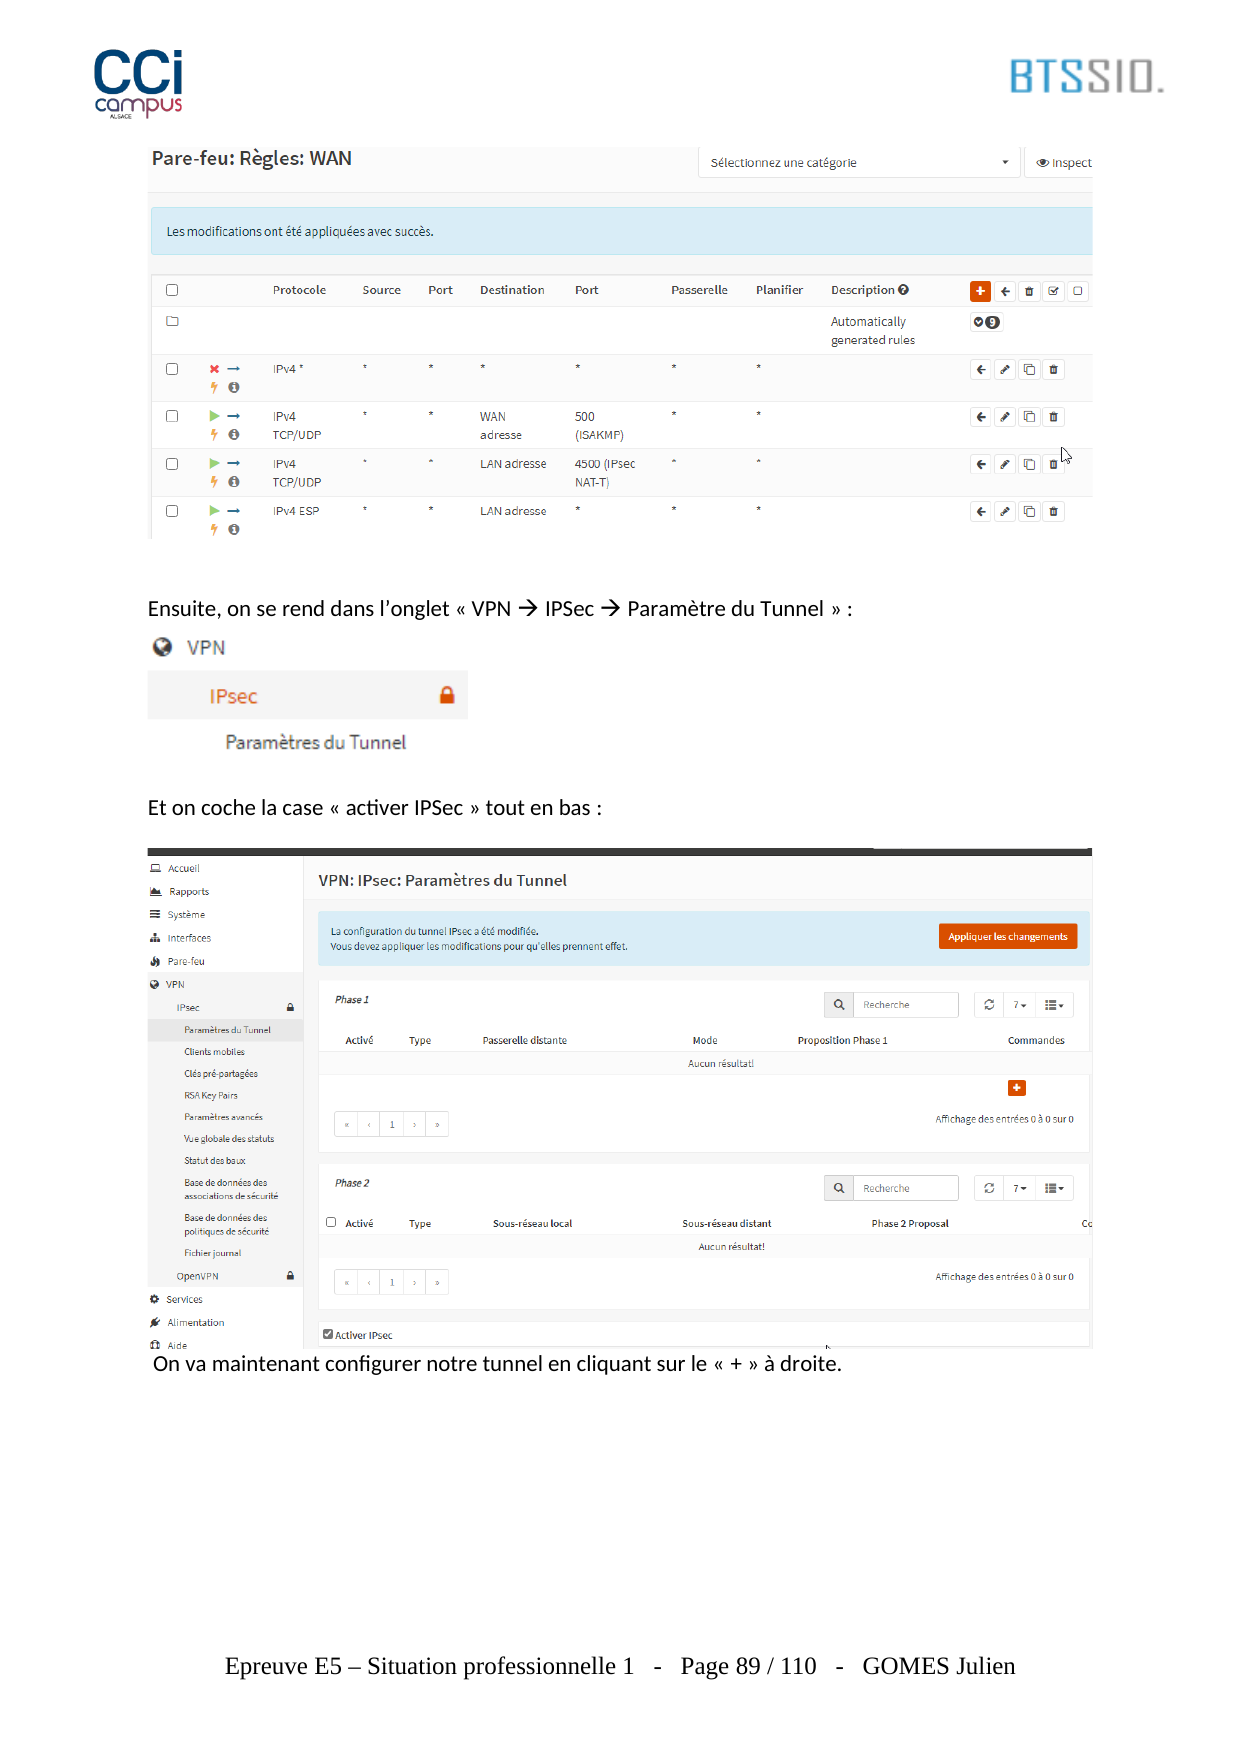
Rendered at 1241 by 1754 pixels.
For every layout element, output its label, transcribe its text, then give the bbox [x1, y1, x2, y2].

picture [81, 44, 194, 123]
picture [147, 848, 1093, 1349]
picture [147, 622, 468, 765]
text On va maintenant configurer notre tunnel en cliquant sur le « + » à droite. [148, 1349, 1093, 1377]
picture [1004, 46, 1169, 104]
text Et on coche la case « activer IPSec » tout en bas : [148, 793, 1093, 821]
text Ensuite, on se rend dans l’onglet « VPN IPSec Paramètre du Tunnel » : [148, 594, 1093, 623]
picture [147, 147, 1093, 539]
